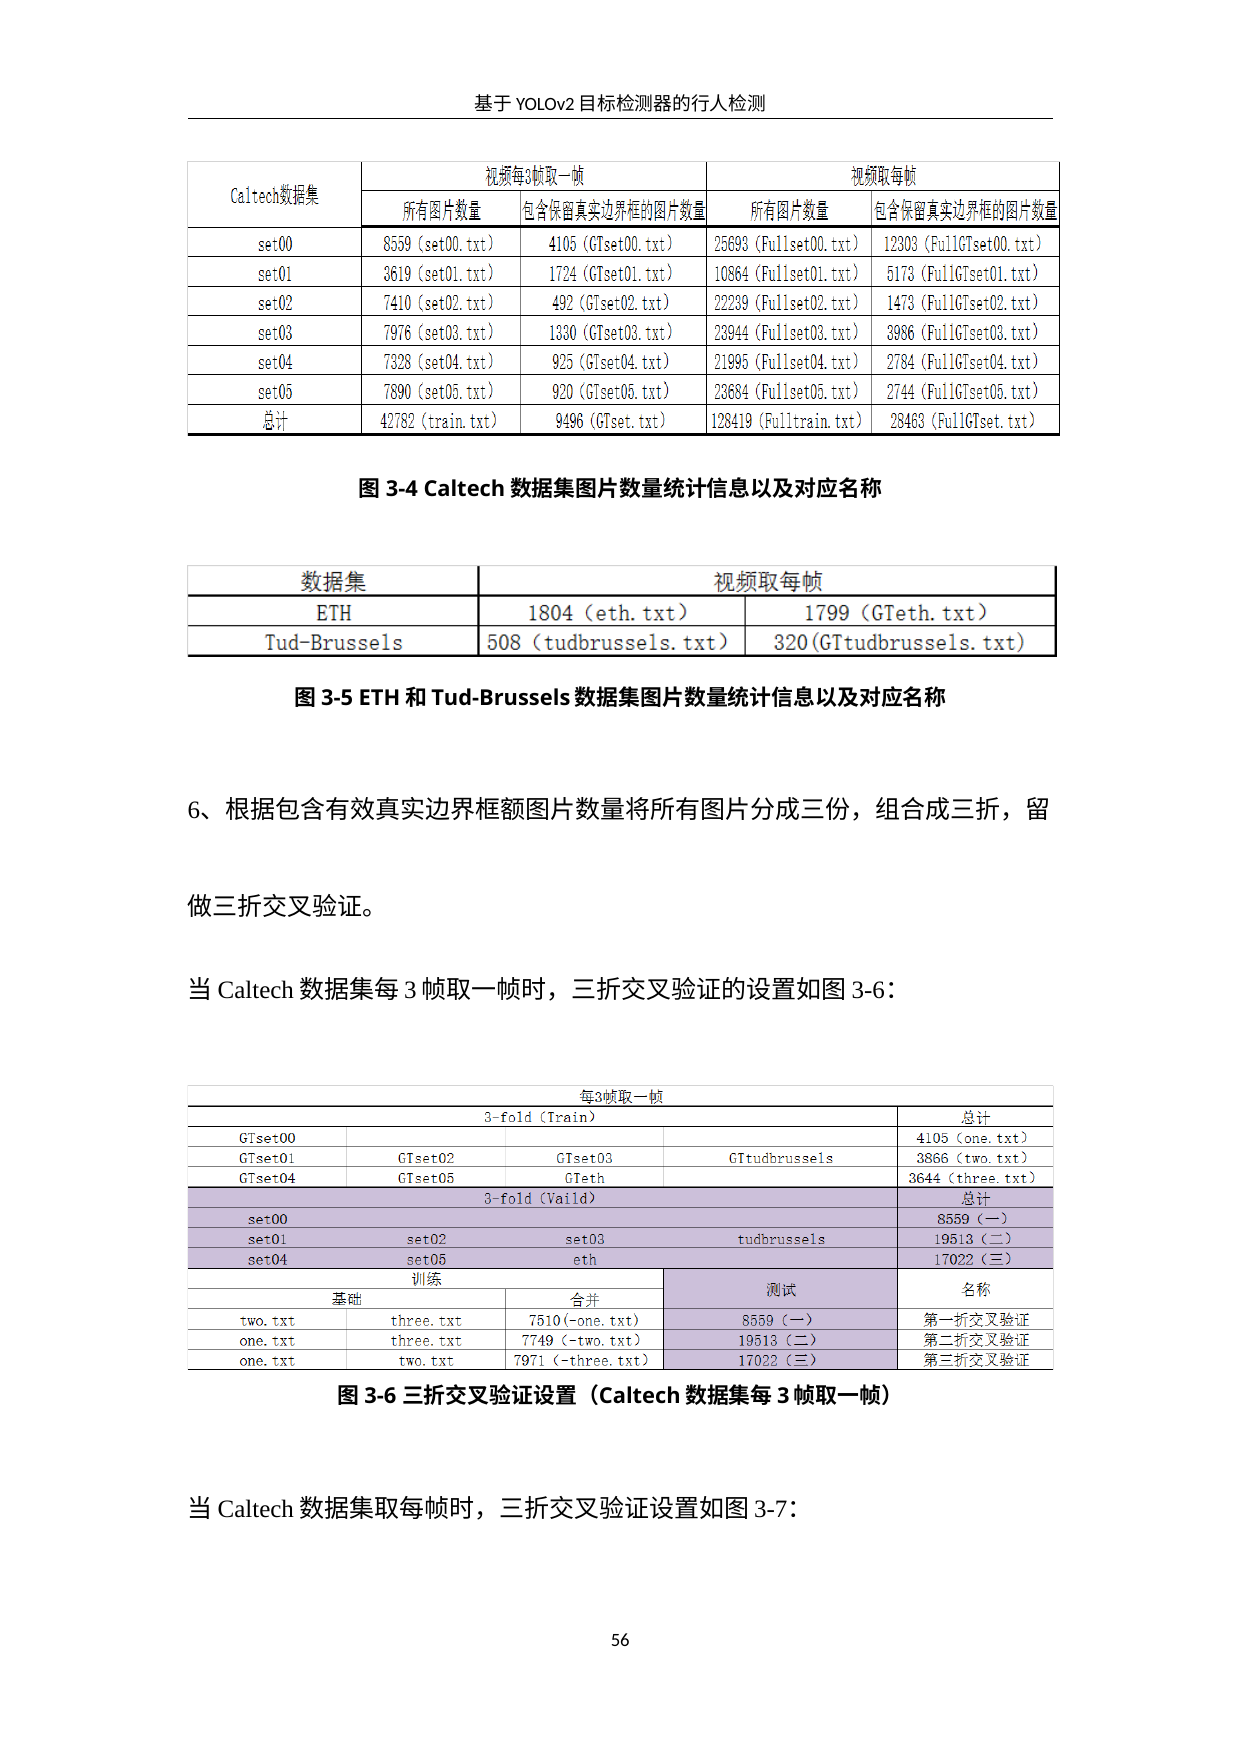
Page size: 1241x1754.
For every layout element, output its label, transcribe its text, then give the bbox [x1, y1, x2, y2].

text 6、根据包含有效真实边界框额图片数量将所有图片分成三份，组合成三折，留做三折交叉验证。 [187, 775, 1053, 937]
text 图 3-4 Caltech数据集图片数量统计信息以及对应名称 [187, 436, 1053, 503]
picture [187, 1085, 1054, 1370]
text 图 3-5 ETH和Tud-Brussels数据集图片数量统计信息以及对应名称 [187, 657, 1053, 712]
picture [187, 565, 1057, 657]
text 当Caltech数据集取每帧时，三折交叉验证设置如图3-7： [187, 1474, 1053, 1539]
picture [187, 161, 1060, 436]
text 当Caltech数据集每3帧取一帧时，三折交叉验证的设置如图3-6： [187, 956, 1053, 1021]
text 图 3-6 三折交叉验证设置（Caltech数据集每3帧取一帧） [187, 1378, 1053, 1411]
